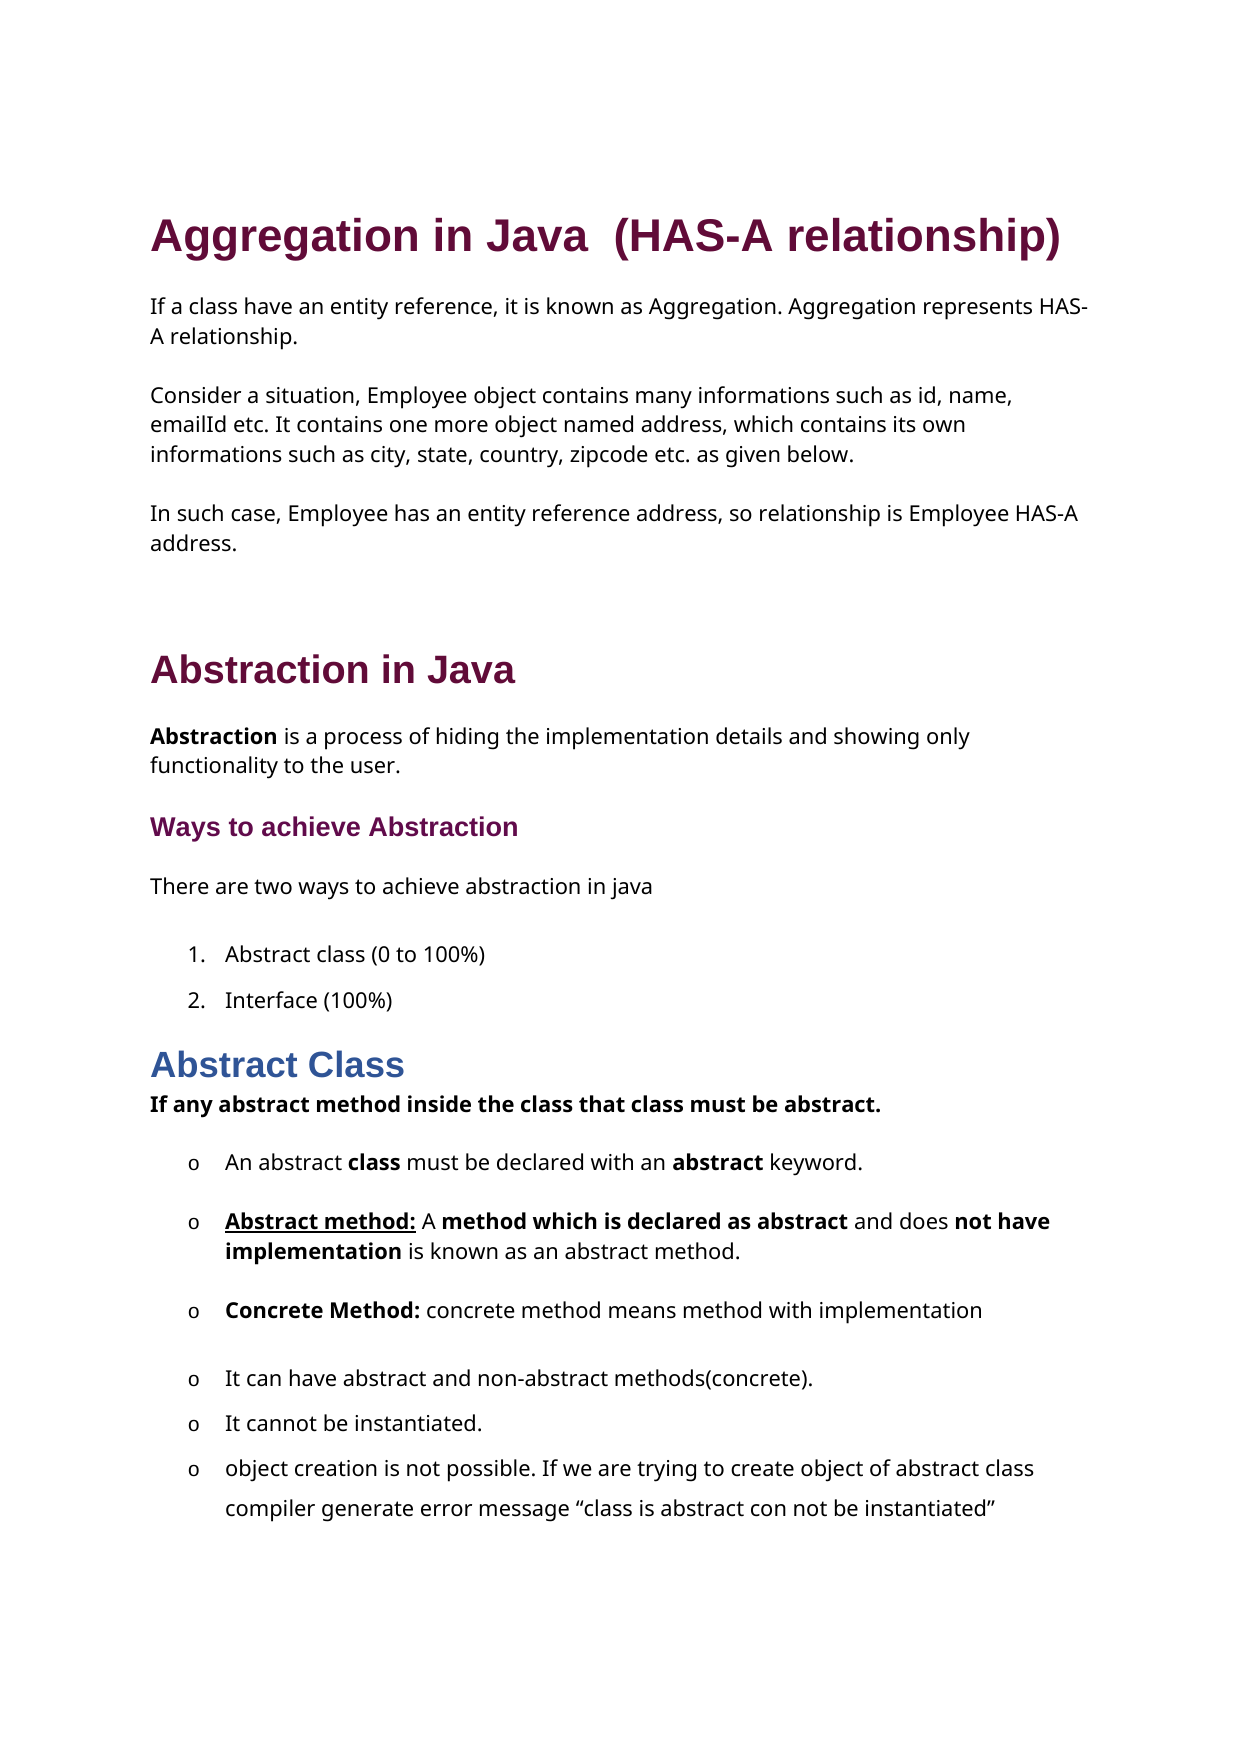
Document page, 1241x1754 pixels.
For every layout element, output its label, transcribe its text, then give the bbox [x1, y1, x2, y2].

text There are two ways to achieve abstraction in java [150, 871, 1090, 901]
text If a class have an entity reference, it is known as Aggregation. Aggregation represents HAS-A relationship. [150, 291, 1090, 350]
list Interface (100%) [187, 975, 1090, 1014]
subtitle Abstraction in Java [150, 646, 1090, 691]
subtitle Ways to achieve Abstraction [150, 809, 1090, 842]
subtitle Abstract Class [150, 1043, 1090, 1086]
list Concrete Method: concrete method means method with implementation [187, 1294, 1090, 1324]
list Abstract method: A method which is declared as abstract and does not have implementation is known as an abstract method. [187, 1206, 1090, 1265]
text Consider a situation, Employee object contains many informations such as id, name, emailId etc. It contains one more object named address, which contains its own informations such as city, state, country, zipcode etc. as given below. [150, 379, 1090, 469]
text If any abstract method inside the class that class must be abstract. [150, 1089, 1090, 1119]
list It can have abstract and non-abstract methods(concrete). [187, 1353, 1090, 1393]
text Aggregation in Java (HAS-A relationship) [150, 209, 1090, 262]
text In such case, Employee has an entity reference address, so relationship is Employee HAS-A address. [237, 498, 1090, 558]
list object creation is not possible. If we are trying to create object of abstract class compiler generate error message “class is abstract con not be instantiated” [187, 1444, 1090, 1522]
list Abstract class (0 to 100%) [187, 930, 1090, 969]
text Abstraction is a process of hiding the implementation details and showing only functionality to the user. [150, 721, 1090, 780]
list An abstract class must be declared with an abstract keyword. [187, 1138, 1090, 1177]
list It cannot be instantiated. [187, 1399, 1090, 1438]
